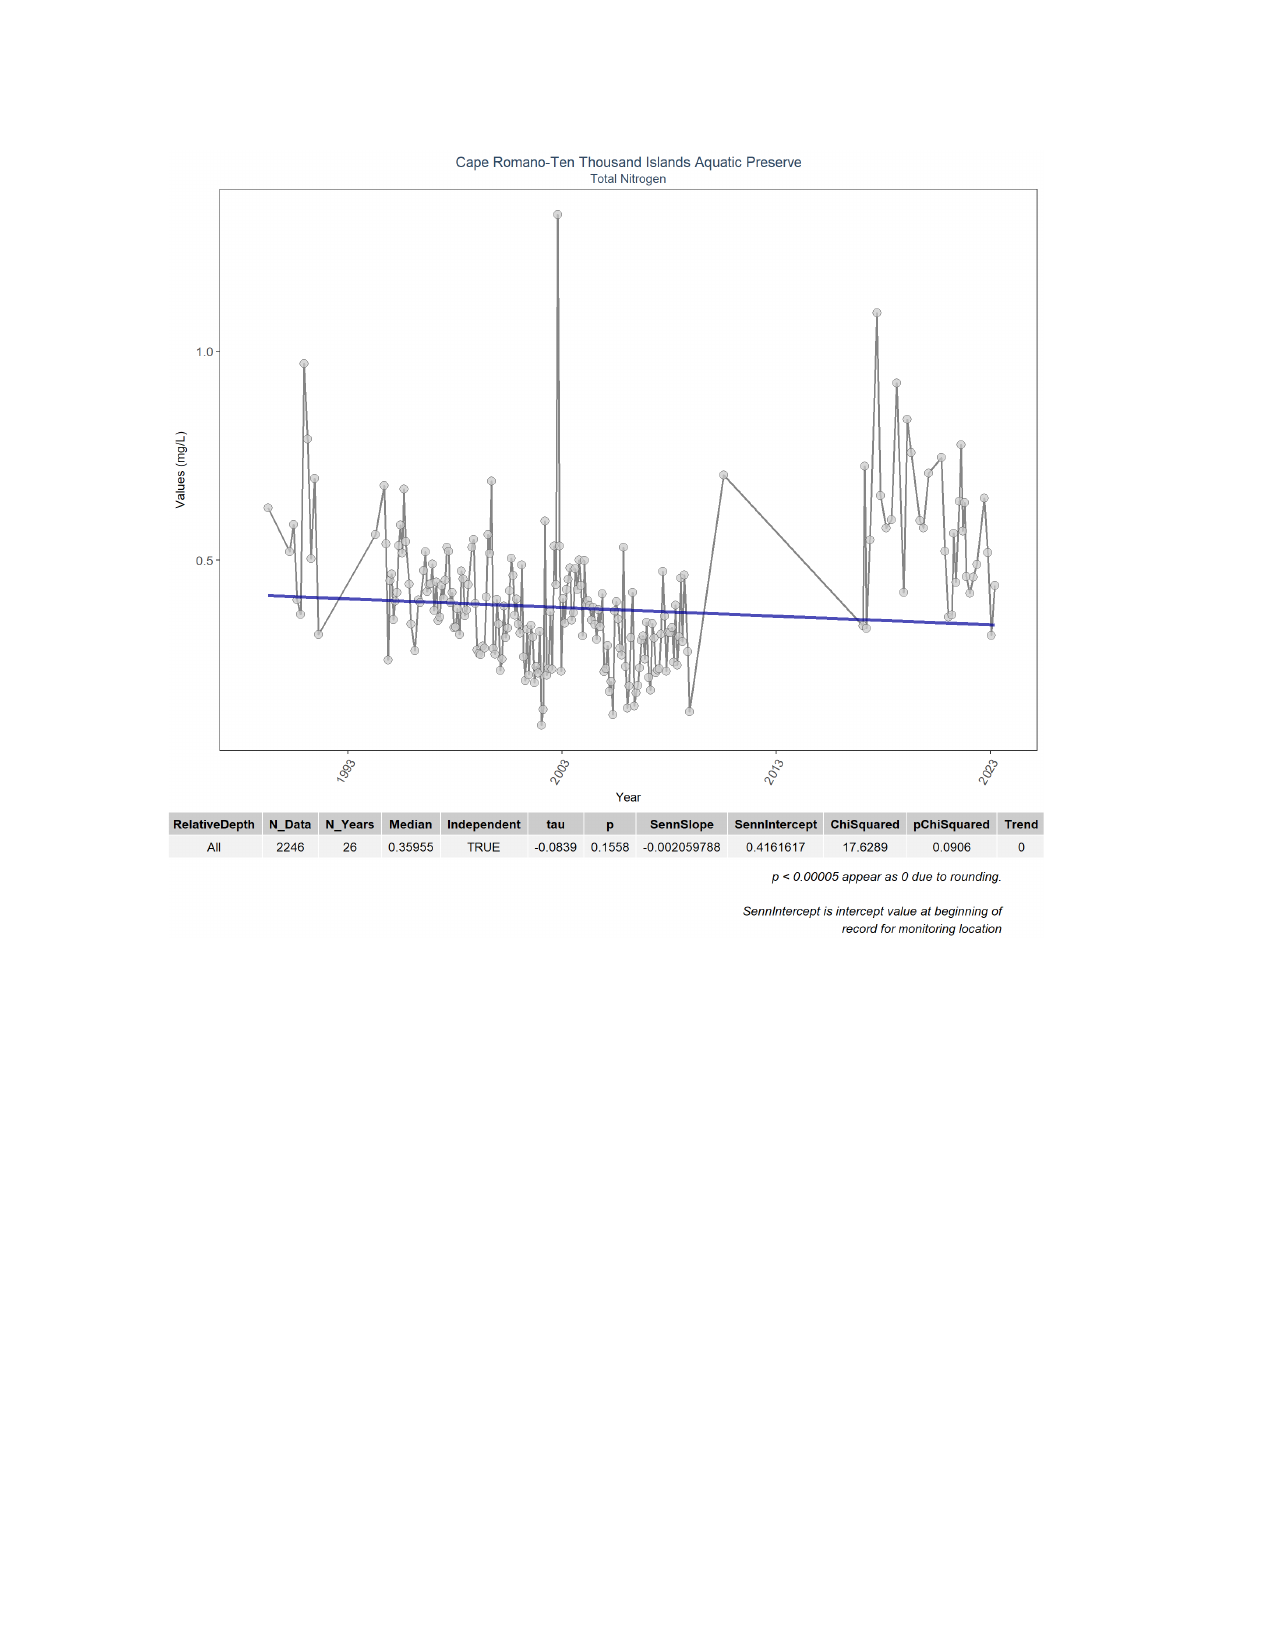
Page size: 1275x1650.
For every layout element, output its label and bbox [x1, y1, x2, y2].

picture [168, 150, 1044, 938]
